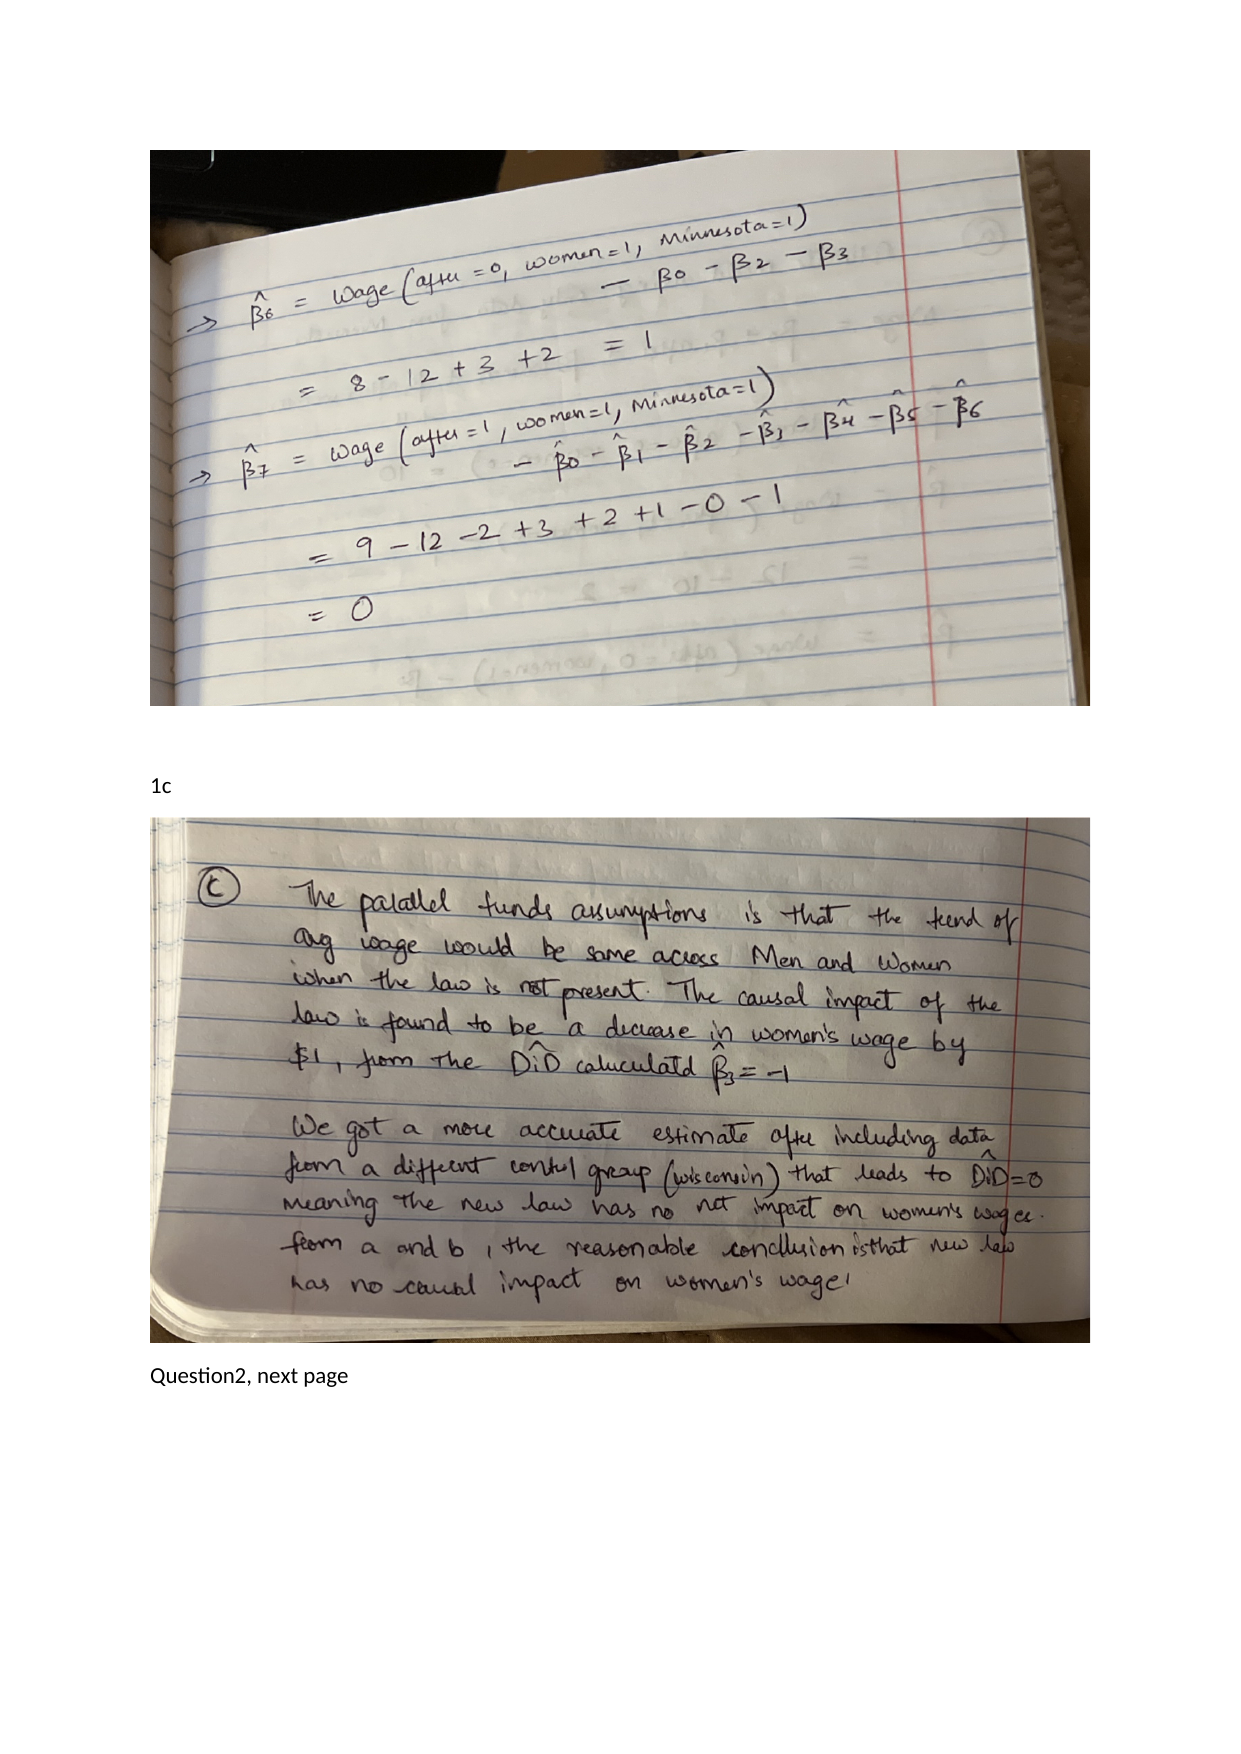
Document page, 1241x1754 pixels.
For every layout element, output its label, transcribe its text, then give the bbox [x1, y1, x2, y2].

text 1c [150, 771, 1090, 799]
picture [150, 150, 1091, 706]
picture [150, 817, 1091, 1343]
text Question2, next page [150, 1361, 1090, 1389]
